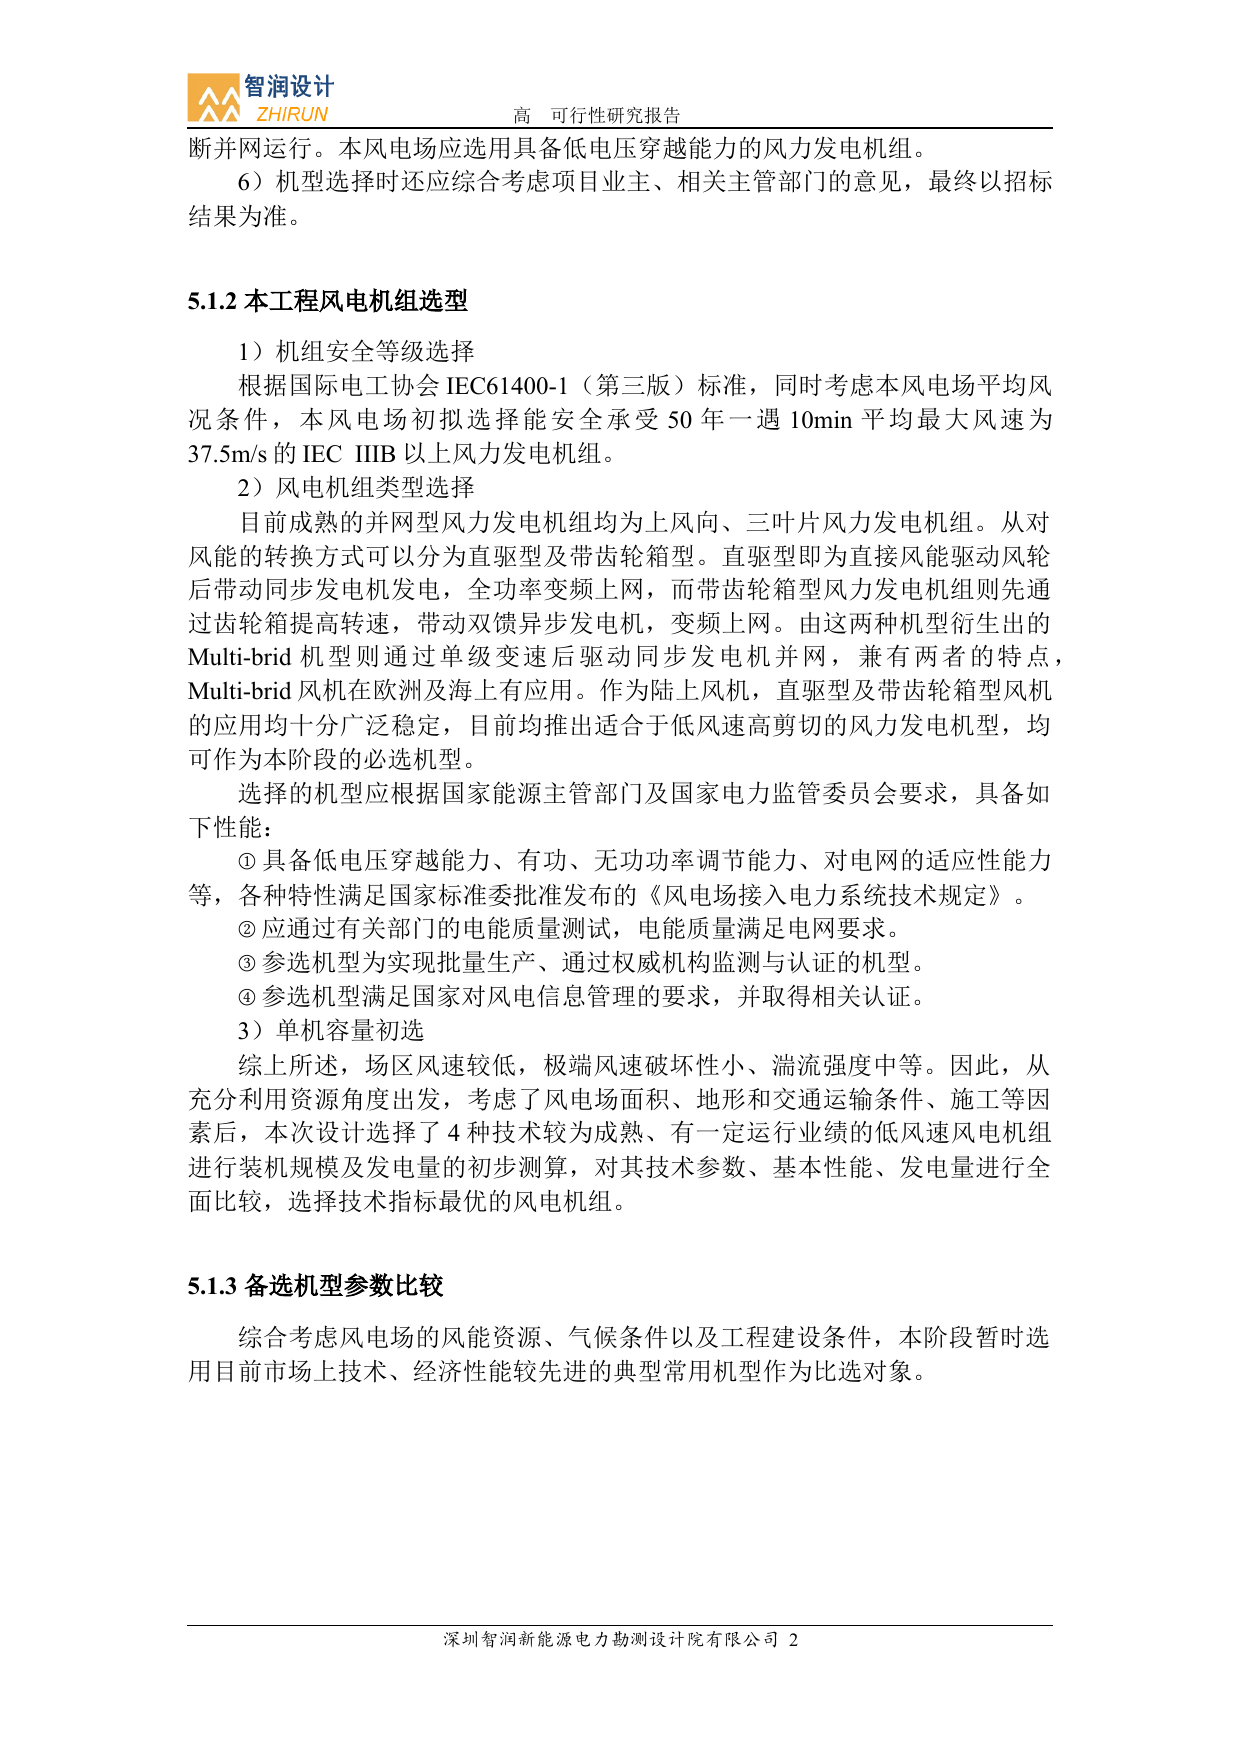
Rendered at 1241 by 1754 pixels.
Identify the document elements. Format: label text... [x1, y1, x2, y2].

text 1）机组安全等级选择 [187, 333, 1053, 367]
text 综合考虑风电场的风能资源、气候条件以及工程建设条件，本阶段暂时选用目前市场上技术、经济性能较先进的典型常用机型作为比选对象。 [187, 1318, 1053, 1386]
title 备选机型参数比较 [187, 1267, 1053, 1301]
text 目前成熟的并网型风力发电机组均为上风向、三叶片风力发电机组。从对风能的转换方式可以分为直驱型及带齿轮箱型。直驱型即为直接风能驱动风轮后带动同步发电机发电，全功率变频上网，而带齿轮箱型风力发电机组则先通过齿轮箱提高转速，带动双馈异步发电机，变频上网。由这两种机型衍生出的Multi-brid机型则通过单级变速后驱动同步发电机并网，兼有两者的特点，Multi-brid风机在欧洲及海上有应用。作为陆上风机，直驱型及带齿轮箱型风机的应用均十分广泛稳定，目前均推出适合于低风速高剪切的风力发电机型，均可作为本阶段的必选机型。 [187, 503, 1053, 775]
text 2）风电机组类型选择 [187, 469, 1053, 503]
text ①具备低电压穿越能力、有功、无功功率调节能力、对电网的适应性能力等，各种特性满足国家标准委批准发布的《风电场接入电力系统技术规定》。 [187, 843, 1053, 911]
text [187, 130, 1053, 164]
text 3）单机容量初选 [187, 1013, 1053, 1047]
text ②应通过有关部门的电能质量测试，电能质量满足电网要求。 [187, 911, 1053, 945]
title 5.1.2 本工程风电机组选型 [187, 282, 1053, 316]
text 选择的机型应根据国家能源主管部门及国家电力监管委员会要求，具备如下性能： [187, 775, 1053, 843]
text 根据国际电工协会IEC61400-1（第三版）标准，同时考虑本风电场平均风况条件，本风电场初拟选择能安全承受50年一遇10min平均最大风速为37.5m/s的IEC IIIB以上风力发电机组。 [187, 367, 1053, 469]
picture [187, 70, 335, 123]
text 6）机型选择时还应综合考虑项目业主、相关主管部门的意见，最终以招标结果为准。 [187, 164, 1053, 232]
text 综上所述，场区风速较低，极端风速破坏性小、湍流强度中等。因此，从充分利用资源角度出发，考虑了风电场面积、地形和交通运输条件、施工等因素后，本次设计选择了4种技术较为成熟、有一定运行业绩的低风速风电机组进行装机规模及发电量的初步测算，对其技术参数、基本性能、发电量进行全面比较，选择技术指标最优的风电机组。 [187, 1047, 1053, 1216]
text ④参选机型满足国家对风电信息管理的要求，并取得相关认证。 [187, 979, 1053, 1013]
text ③参选机型为实现批量生产、通过权威机构监测与认证的机型。 [187, 945, 1053, 979]
